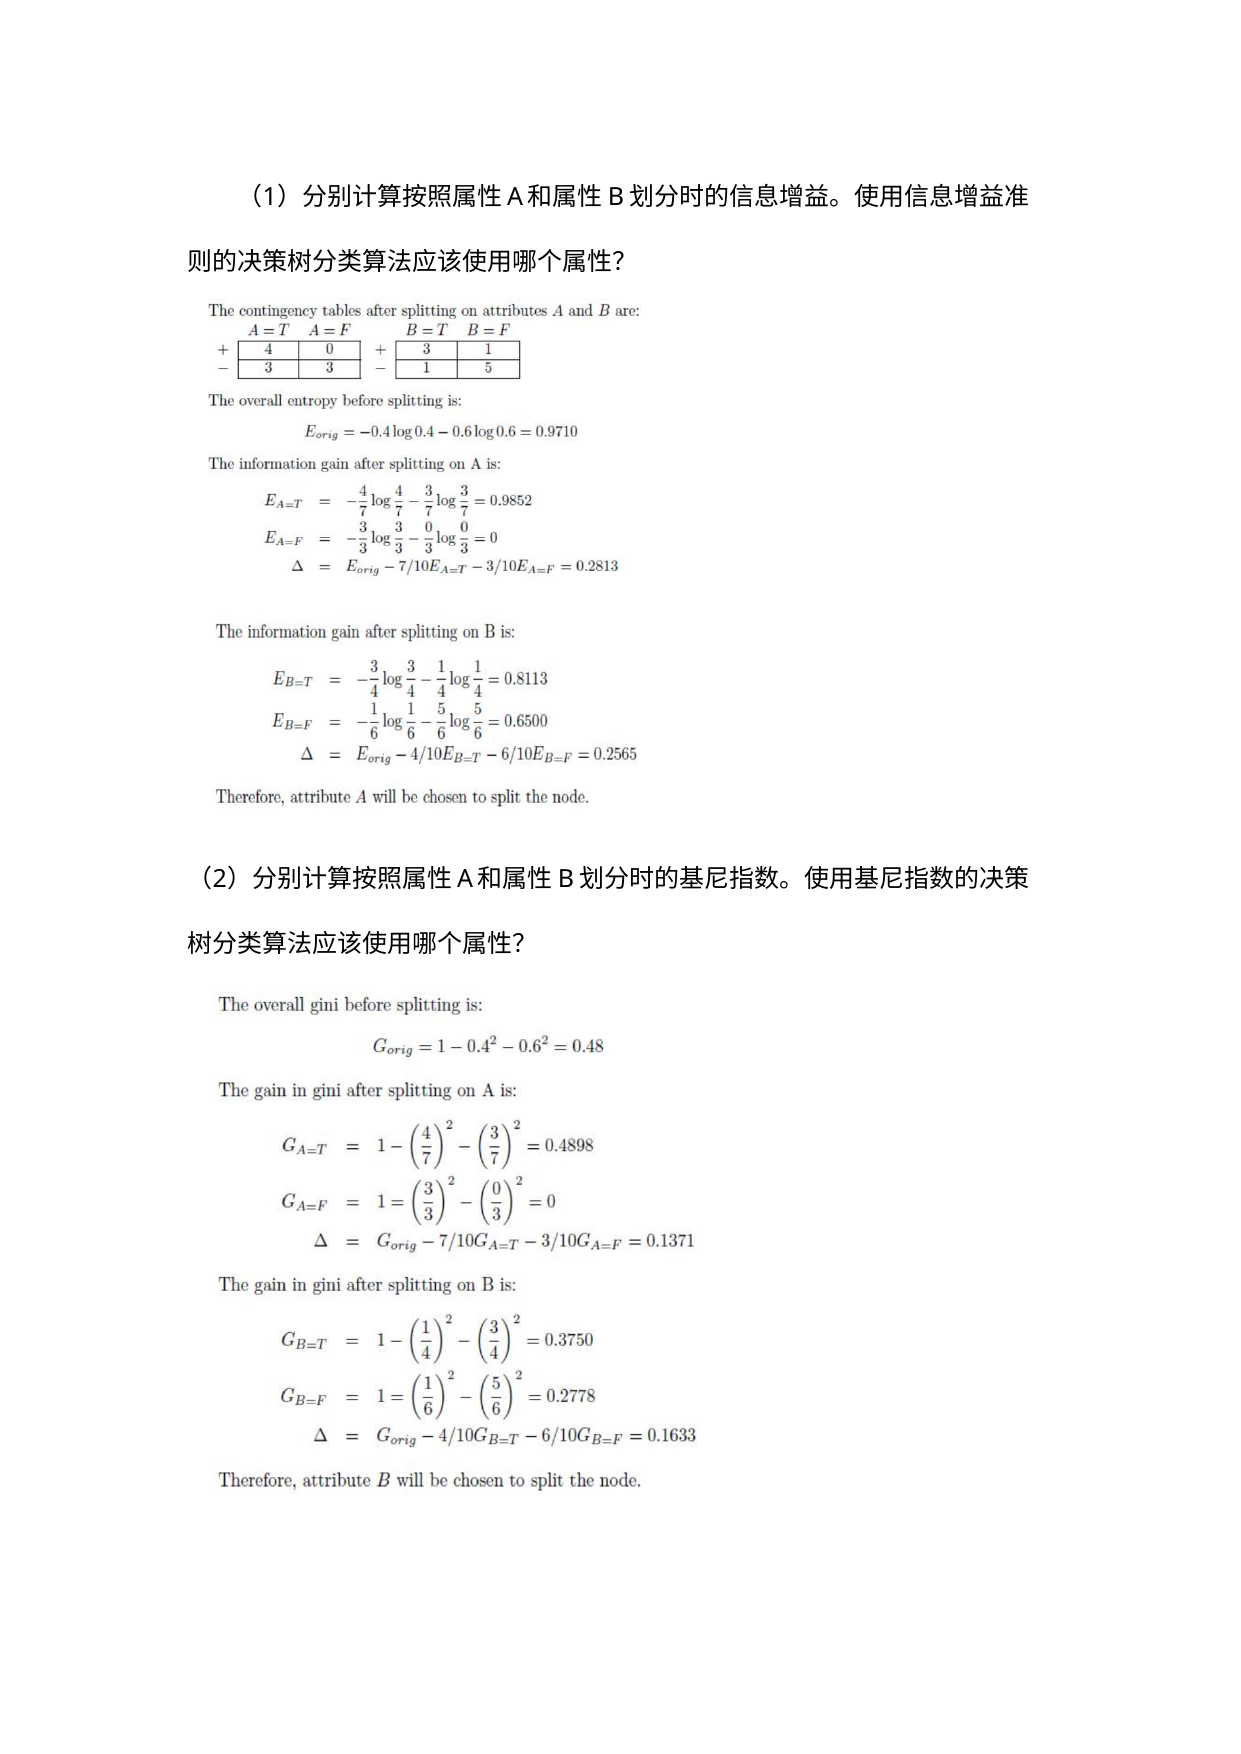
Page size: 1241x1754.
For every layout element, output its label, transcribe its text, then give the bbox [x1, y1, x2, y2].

text （2）分别计算按照属性A和属性B划分时的基尼指数。使用基尼指数的决策树分类算法应该使用哪个属性？ [187, 844, 1053, 974]
picture [187, 292, 657, 836]
picture [187, 974, 720, 1532]
